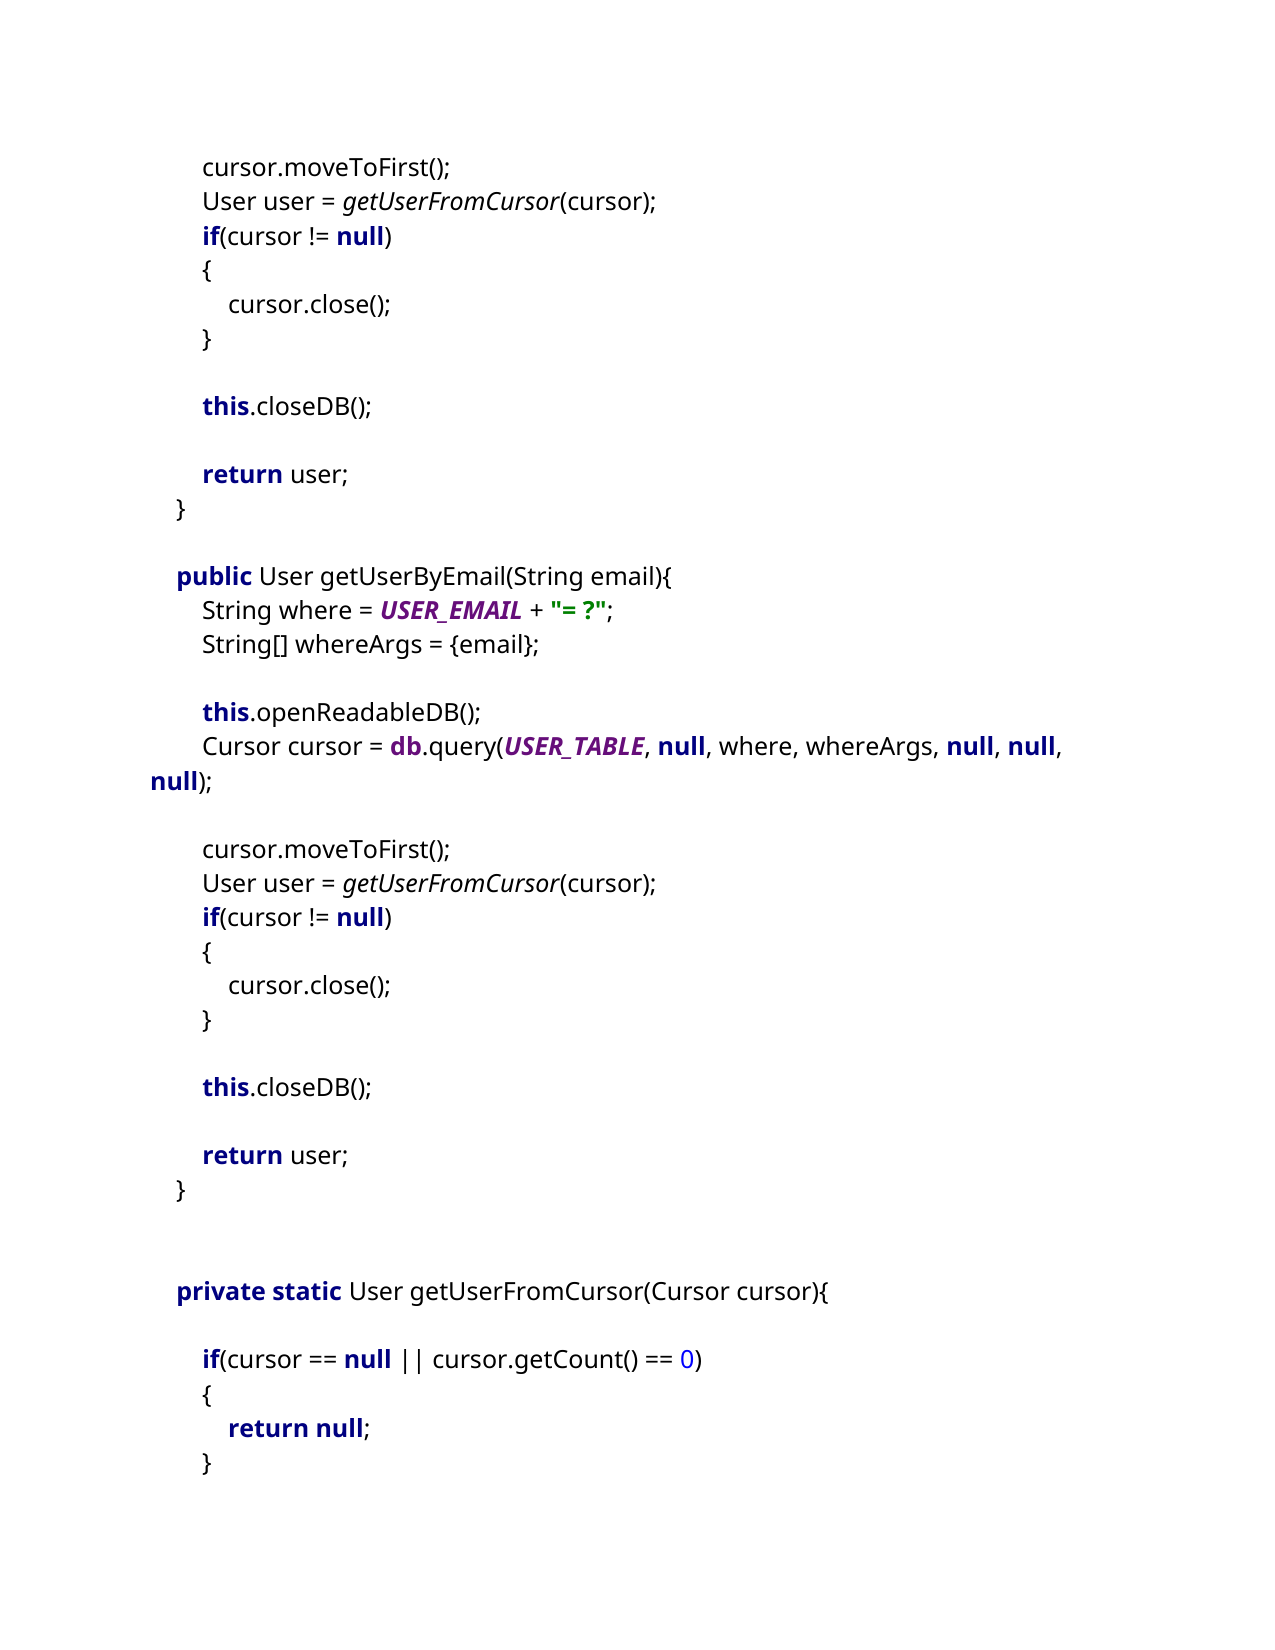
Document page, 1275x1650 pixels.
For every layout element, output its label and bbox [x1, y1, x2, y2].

text [150, 150, 1125, 1478]
